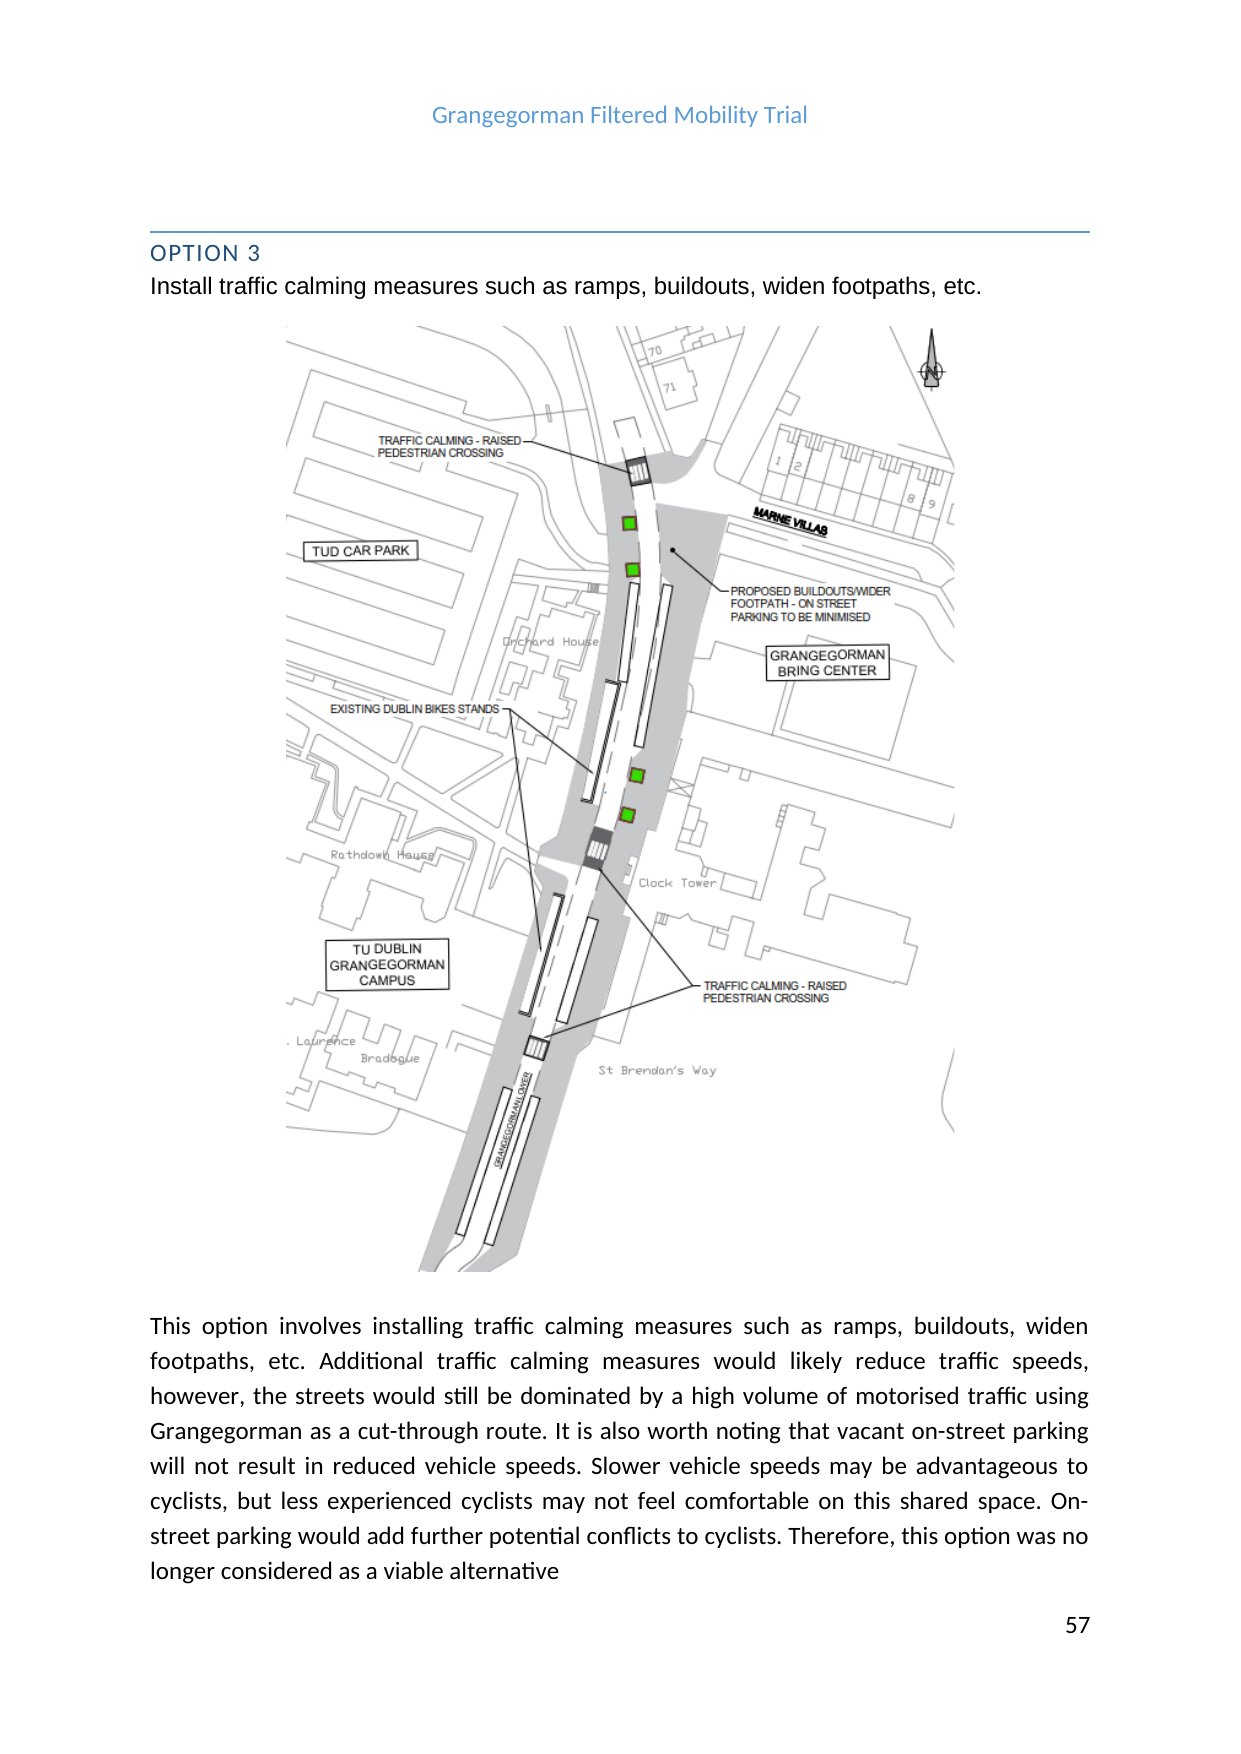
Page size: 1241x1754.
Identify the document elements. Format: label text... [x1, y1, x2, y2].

subtitle Option 3 [150, 233, 1090, 267]
text Install traffic calming measures such as ramps, buildouts, widen footpaths, etc. [150, 272, 1090, 299]
text This option involves installing traffic calming measures such as ramps, buildouts, widen footpaths, etc. Additional traffic calming measures would likely reduce traffic speeds, however, the streets would still be dominated by a high volume of motorised traffic using Grangegorman as a cut-through route. It is also worth noting that vacant on-street parking will not result in reduced vehicle speeds. Slower vehicle speeds may be advantageous to cyclists, but less experienced cyclists may not feel comfortable on this shared space. On-street parking would add further potential conflicts to cyclists. Therefore, this option was no longer considered as a viable alternative [150, 1310, 1090, 1586]
picture [286, 326, 955, 1272]
